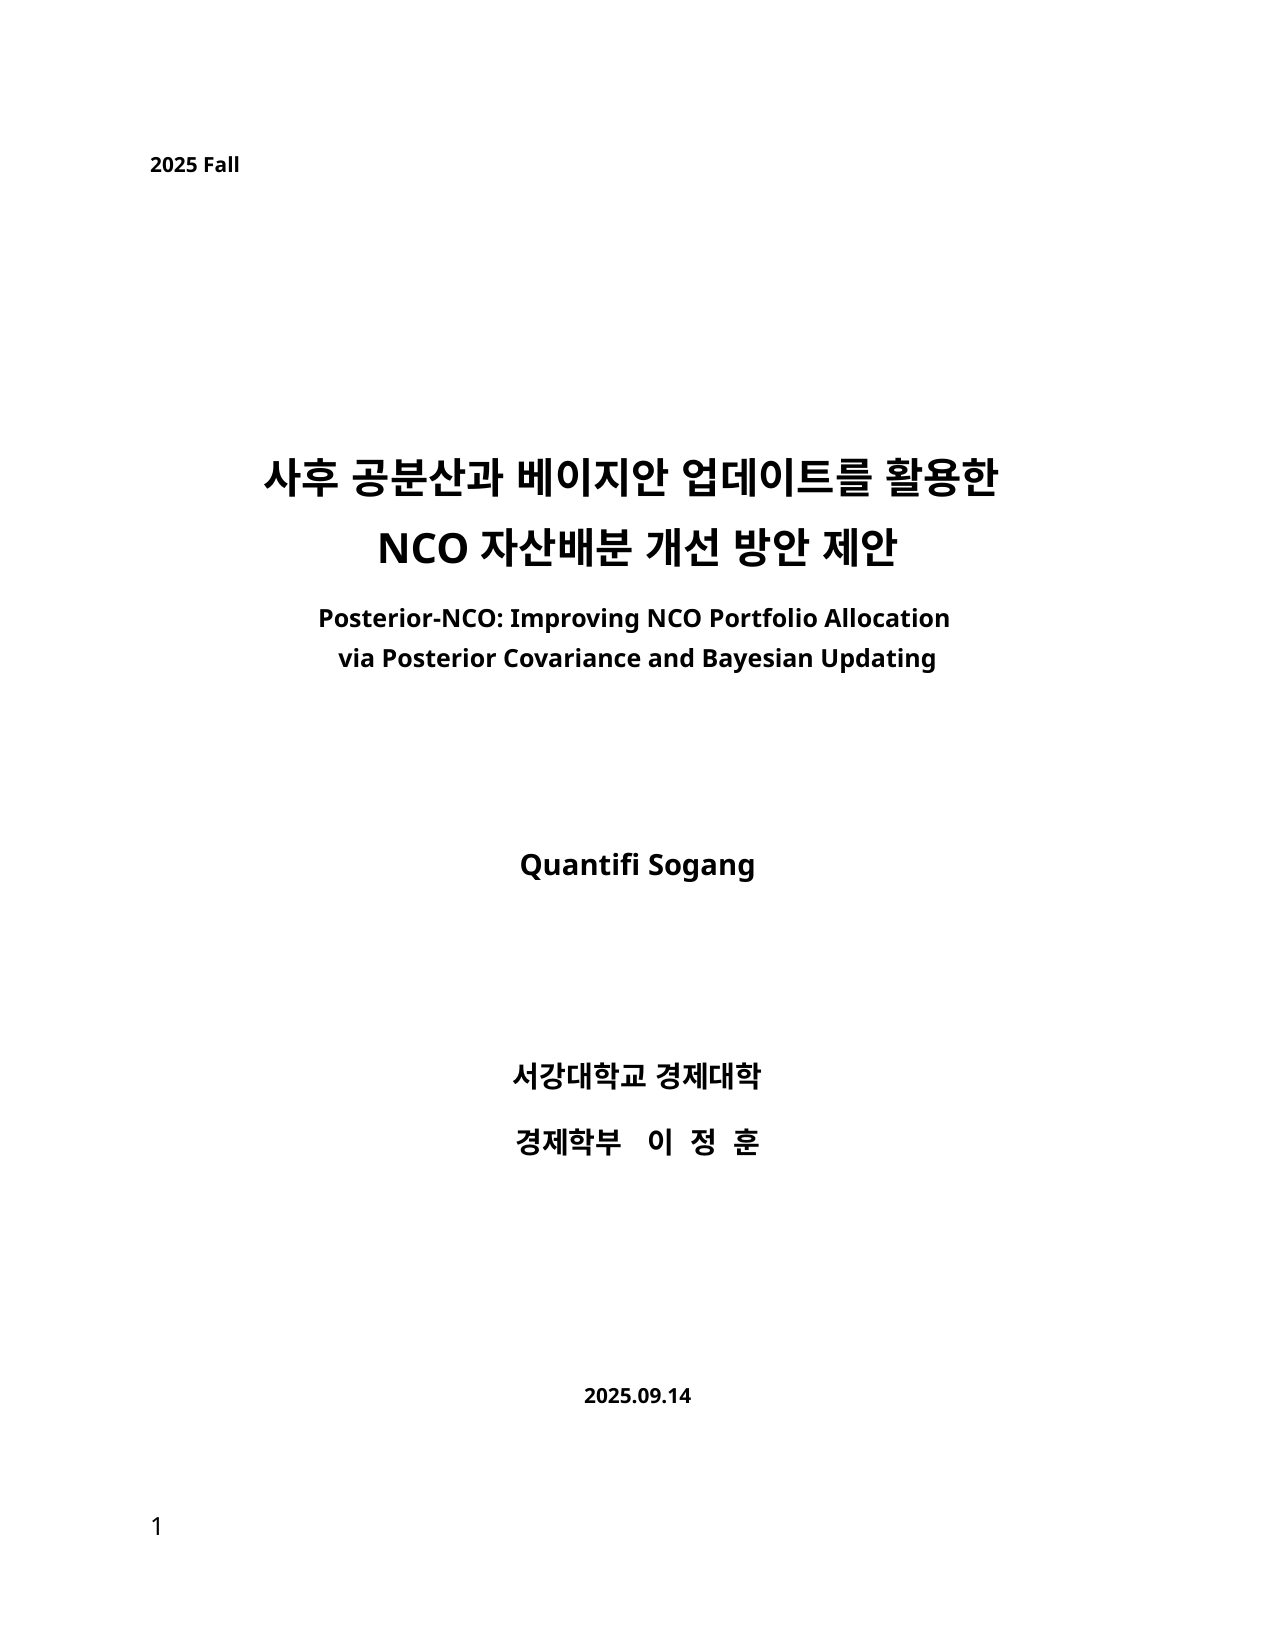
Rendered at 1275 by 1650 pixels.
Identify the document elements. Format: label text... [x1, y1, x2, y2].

text Quantifi Sogang [150, 844, 1125, 884]
text Posterior-NCO: Improving NCO Portfolio Allocation via Posterior Covariance and Bayesian Updating [150, 601, 1125, 674]
text 사후 공분산과 베이지안 업데이트를 활용한 NCO 자산배분 개선 방안 제안 [150, 446, 1125, 575]
text 경제학부 이 정 훈 [150, 1119, 1125, 1162]
text 2025 Fall [150, 150, 1125, 178]
text 서강대학교 경제대학 [150, 1054, 1125, 1096]
text 2025.09.14 [150, 1382, 1125, 1410]
